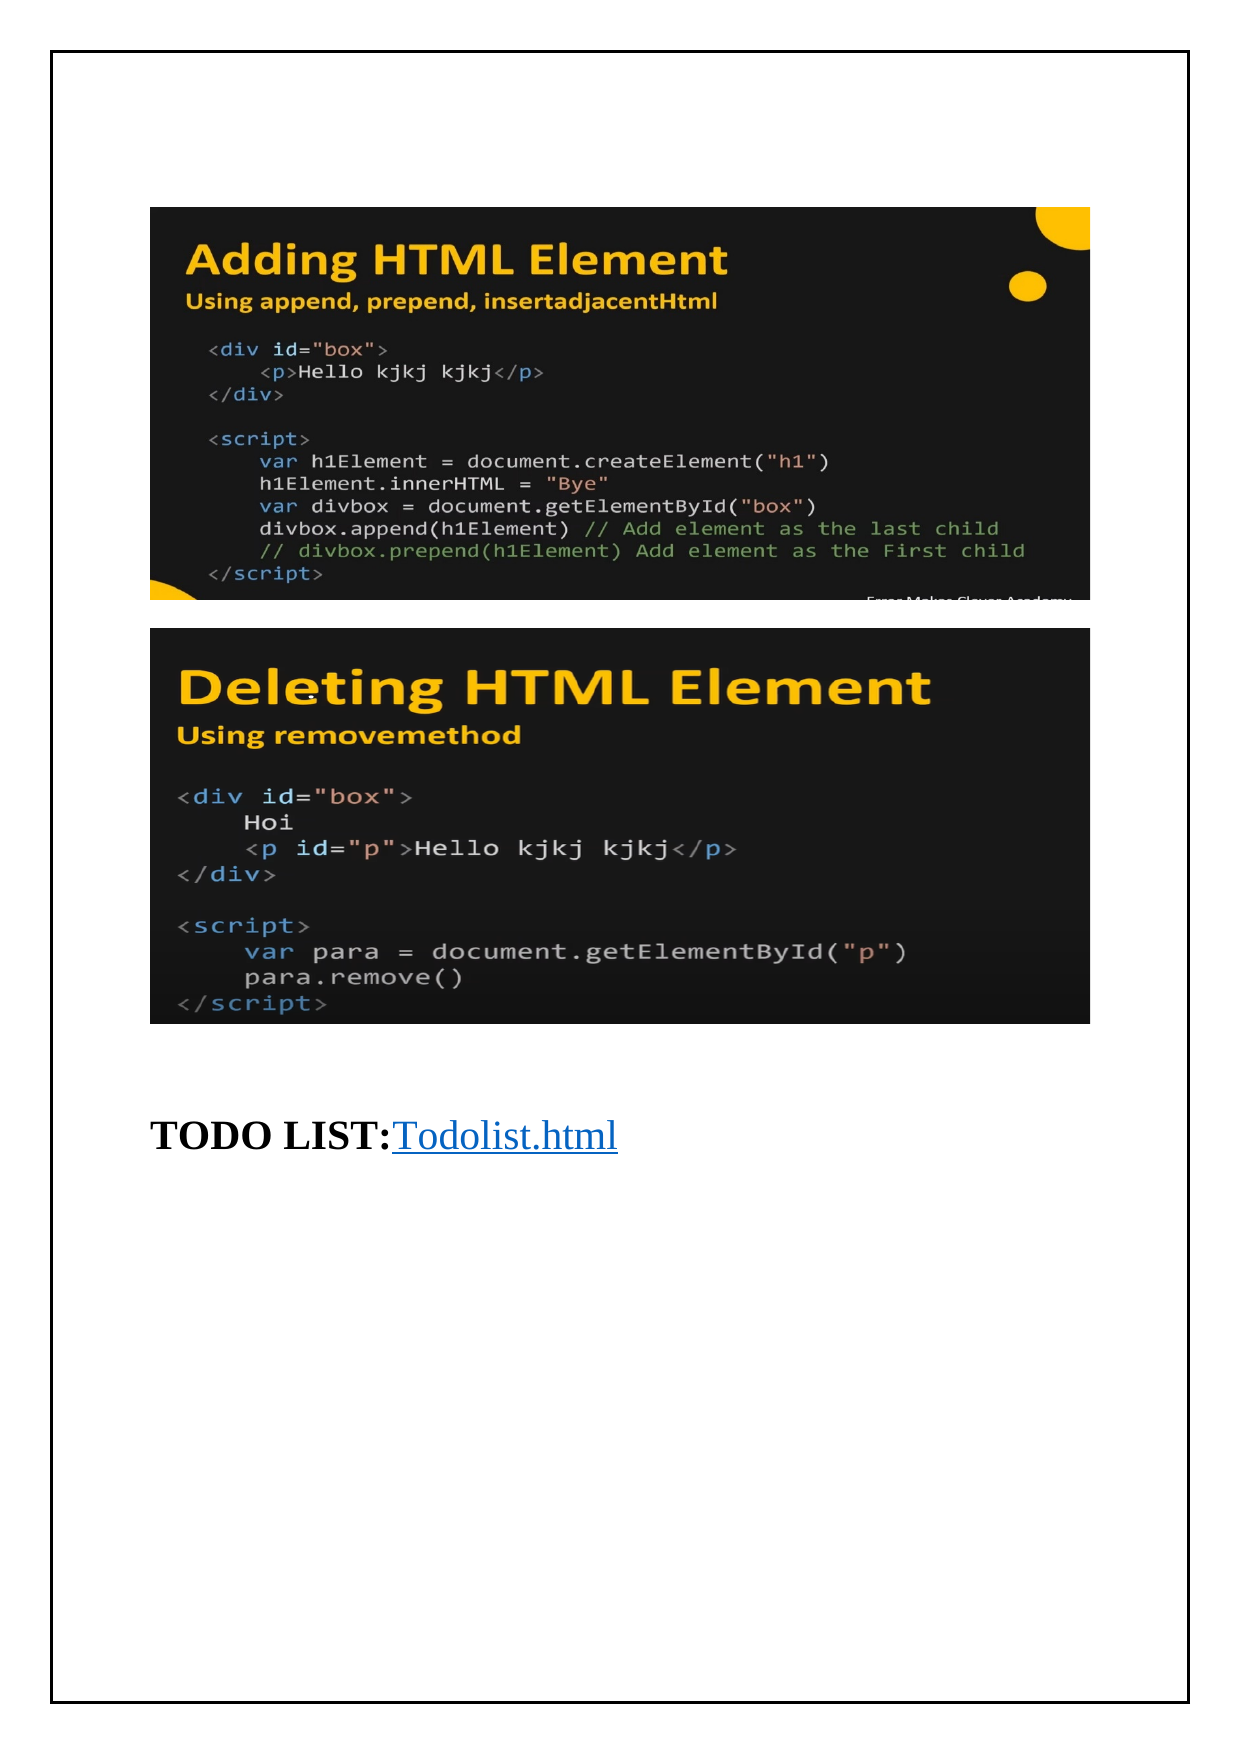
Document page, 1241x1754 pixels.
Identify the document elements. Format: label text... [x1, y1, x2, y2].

picture [150, 207, 1091, 600]
picture [150, 628, 1091, 1024]
text TODO LIST:Todolist.html [150, 1111, 1090, 1158]
